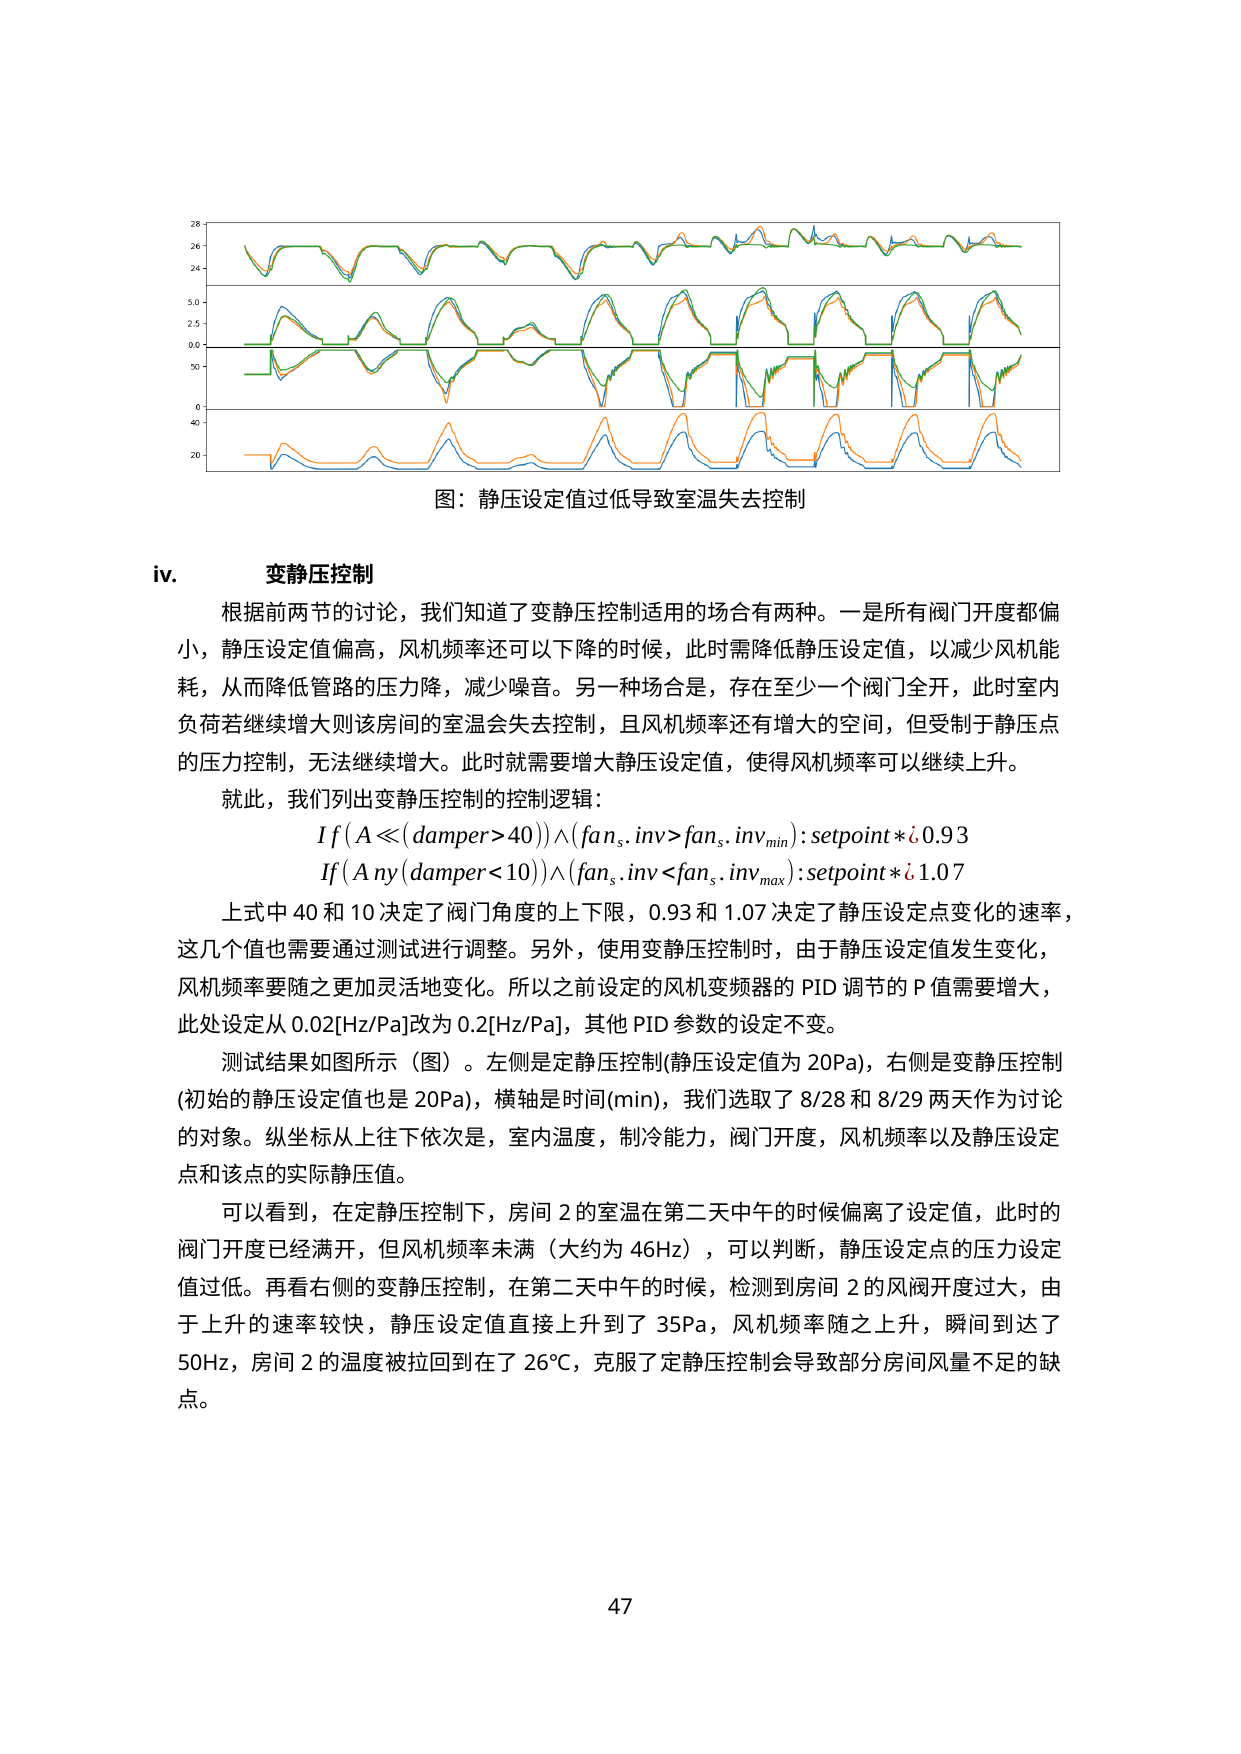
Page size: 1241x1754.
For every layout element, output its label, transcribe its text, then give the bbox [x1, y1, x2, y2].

text 就此，我们列出变静压控制的控制逻辑： [177, 779, 1063, 817]
text 可以看到，在定静压控制下，房间2的室温在第二天中午的时候偏离了设定值，此时的阀门开度已经满开，但风机频率未满（大约为46Hz），可以判断，静压设定点的压力设定值过低。再看右侧的变静压控制，在第二天中午的时候，检测到房间2的风阀开度过大，由于上升的速率较快，静压设定值直接上升到了35Pa，风机频率随之上升，瞬间到达了50Hz，房间2的温度被拉回到在了26℃，克服了定静压控制会导致部分房间风量不足的缺点。 [177, 1192, 1063, 1417]
text 图：静压设定值过低导致室温失去控制 [177, 479, 1063, 517]
subtitle 变静压控制 [177, 554, 1063, 592]
text 根据前两节的讨论，我们知道了变静压控制适用的场合有两种。一是所有阀门开度都偏小，静压设定值偏高，风机频率还可以下降的时候，此时需降低静压设定值，以减少风机能耗，从而降低管路的压力降，减少噪音。另一种场合是，存在至少一个阀门全开，此时室内负荷若继续增大则该房间的室温会失去控制，且风机频率还有增大的空间，但受制于静压点的压力控制，无法继续增大。此时就需要增大静压设定值，使得风机频率可以继续上升。 [177, 592, 1063, 779]
text 测试结果如图所示（图）。左侧是定静压控制(静压设定值为20Pa)，右侧是变静压控制(初始的静压设定值也是20Pa)，横轴是时间(min)，我们选取了8/28和8/29两天作为讨论的对象。纵坐标从上往下依次是，室内温度，制冷能力，阀门开度，风机频率以及静压设定点和该点的实际静压值。 [177, 1042, 1063, 1192]
picture [177, 216, 1063, 472]
text 上式中40和10决定了阀门角度的上下限，0.93和1.07决定了静压设定点变化的速率，这几个值也需要通过测试进行调整。另外，使用变静压控制时，由于静压设定值发生变化，风机频率要随之更加灵活地变化。所以之前设定的风机变频器的PID调节的P值需要增大，此处设定从0.02[Hz/Pa]改为0.2[Hz/Pa]，其他PID参数的设定不变。 [177, 892, 1063, 1042]
